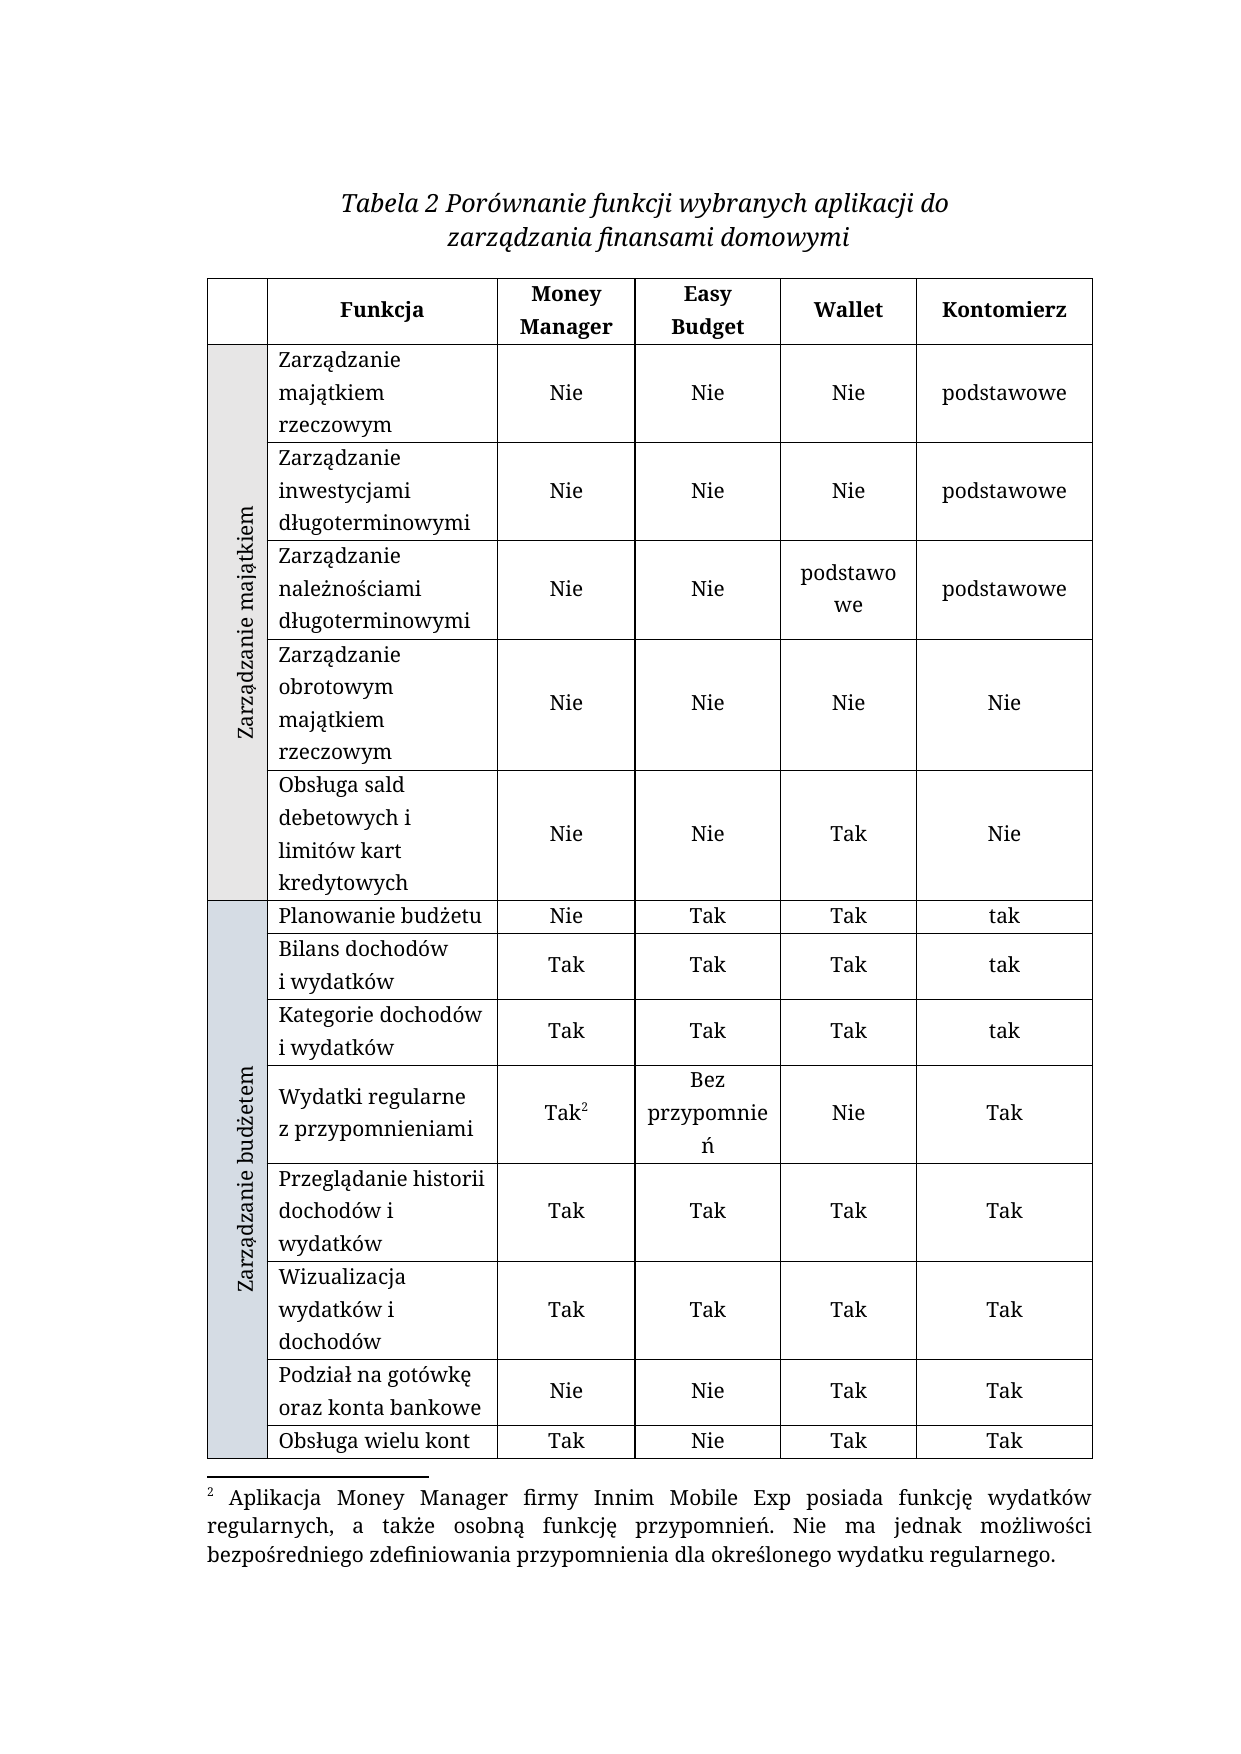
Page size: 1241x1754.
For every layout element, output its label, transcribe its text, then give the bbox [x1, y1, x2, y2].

table_cell Tak [498, 1066, 634, 1163]
table_cell Tak [636, 1000, 780, 1064]
table_cell Tak [917, 1164, 1092, 1261]
table_cell Nie [498, 1360, 634, 1425]
table_cell Obsługa wielu kont [268, 1426, 497, 1458]
table_cell Nie [498, 345, 634, 442]
table_cell Zarządzanie obrotowym majątkiem rzeczowym [268, 640, 497, 769]
table_cell Nie [636, 640, 780, 769]
table_cell Tak [781, 1262, 916, 1359]
table_cell Nie [498, 901, 634, 933]
table_cell Nie [498, 443, 634, 540]
table_cell podstawowe [917, 345, 1092, 442]
table_cell Nie [636, 1360, 780, 1425]
table_cell tak [917, 901, 1092, 933]
table_cell Nie [781, 640, 916, 769]
table_cell Tak [636, 1262, 780, 1359]
table_cell Zarządzanie należnościami długoterminowymi [268, 541, 497, 639]
table_cell Obsługa sald debetowych i limitów kart kredytowych [268, 771, 497, 900]
table_cell Nie [636, 345, 780, 442]
table_cell Nie [498, 541, 634, 639]
table_cell Tak [636, 1164, 780, 1261]
table_header [208, 279, 267, 344]
table_cell Tak [781, 901, 916, 933]
table_cell Tak [498, 1262, 634, 1359]
table_cell podstawowe [781, 541, 916, 639]
table_cell Zarządzanie majątkiem rzeczowym [268, 345, 497, 442]
table_header Easy Budget [636, 279, 780, 344]
table_cell Nie [781, 345, 916, 442]
table_cell Tak [498, 1164, 634, 1261]
table_cell Nie [498, 640, 634, 769]
table_cell Tak [781, 1426, 916, 1458]
table_cell Bilans dochodów i wydatków [268, 934, 497, 999]
table_header Funkcja [268, 279, 497, 344]
table_header Money Manager [498, 279, 634, 344]
table_cell Tak [636, 934, 780, 999]
table_cell Tak [781, 771, 916, 900]
table_cell Nie [636, 771, 780, 900]
table_cell Tak [498, 1426, 634, 1458]
table_cell Tak [636, 901, 780, 933]
table_cell Tak [498, 1000, 634, 1064]
table_header Wallet [781, 279, 916, 344]
table_cell Tak [781, 1164, 916, 1261]
table_cell podstawowe [917, 541, 1092, 639]
table_cell Tak [917, 1426, 1092, 1458]
table_cell Tak [917, 1066, 1092, 1163]
table_cell Przeglądanie historii dochodów i wydatków [268, 1164, 497, 1261]
table_cell Nie [917, 771, 1092, 900]
table_cell tak [917, 1000, 1092, 1064]
table_cell Nie [636, 443, 780, 540]
table_cell podstawowe [917, 443, 1092, 540]
table_cell Zarządzanie inwestycjami długoterminowymi [268, 443, 497, 540]
table_cell Tak [781, 1000, 916, 1064]
table_cell Zarządzanie budżetem [208, 901, 267, 1458]
table_cell Tak [781, 1360, 916, 1425]
table_cell Nie [781, 1066, 916, 1163]
table_cell Nie [917, 640, 1092, 769]
table_cell Nie [781, 443, 916, 540]
table_cell Planowanie budżetu [268, 901, 497, 933]
table_cell Tak [917, 1360, 1092, 1425]
table_cell Nie [636, 541, 780, 639]
table_cell Nie [636, 1426, 780, 1458]
table_cell Nie [498, 771, 634, 900]
table_cell Zarządzanie majątkiem [208, 345, 267, 900]
table_cell Tak [781, 934, 916, 999]
table_cell Wizualizacja wydatków i dochodów [268, 1262, 497, 1359]
table_cell tak [917, 934, 1092, 999]
table_header Kontomierz [917, 279, 1092, 344]
table_cell Kategorie dochodów i wydatków [268, 1000, 497, 1064]
table_cell Bez przypomnień [636, 1066, 780, 1163]
table_cell Podział na gotówkę oraz konta bankowe [268, 1360, 497, 1425]
table_cell Tak [498, 934, 634, 999]
table_cell Wydatki regularne z przypomnieniami [268, 1066, 497, 1163]
table_cell Tak [917, 1262, 1092, 1359]
